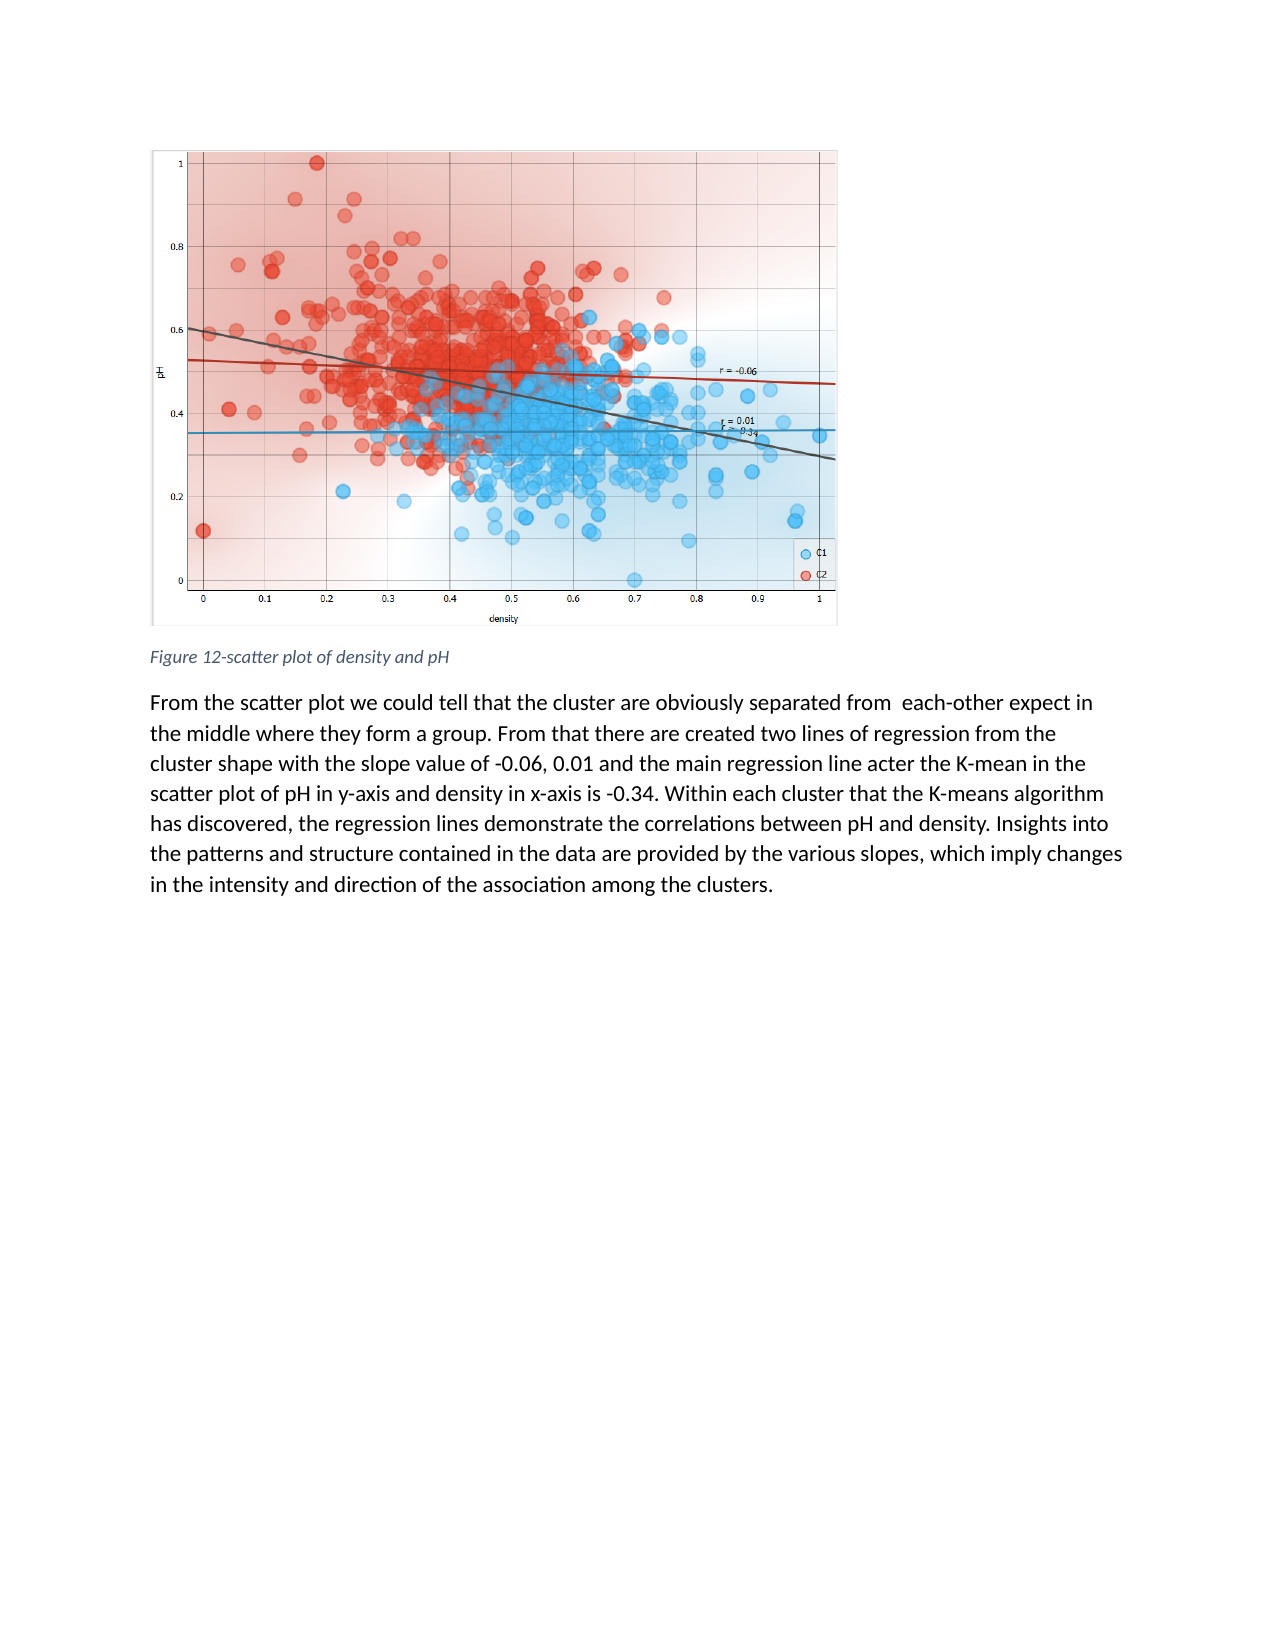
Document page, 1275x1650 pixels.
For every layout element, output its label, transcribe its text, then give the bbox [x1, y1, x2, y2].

text From the scatter plot we could tell that the cluster are obviously separated from each-other expect in the middle where they form a group. From that there are created two lines of regression from the cluster shape with the slope value of -0.06, 0.01 and the main regression line acter the K-mean in the scatter plot of pH in y-axis and density in x-axis is -0.34. Within each cluster that the K-means algorithm has discovered, the regression lines demonstrate the correlations between pH and density. Insights into the patterns and structure contained in the data are provided by the various slopes, which imply changes in the intensity and direction of the association among the clusters. [150, 688, 1125, 898]
picture [150, 150, 838, 626]
text Figure 12-scatter plot of density and pH [150, 645, 1125, 668]
